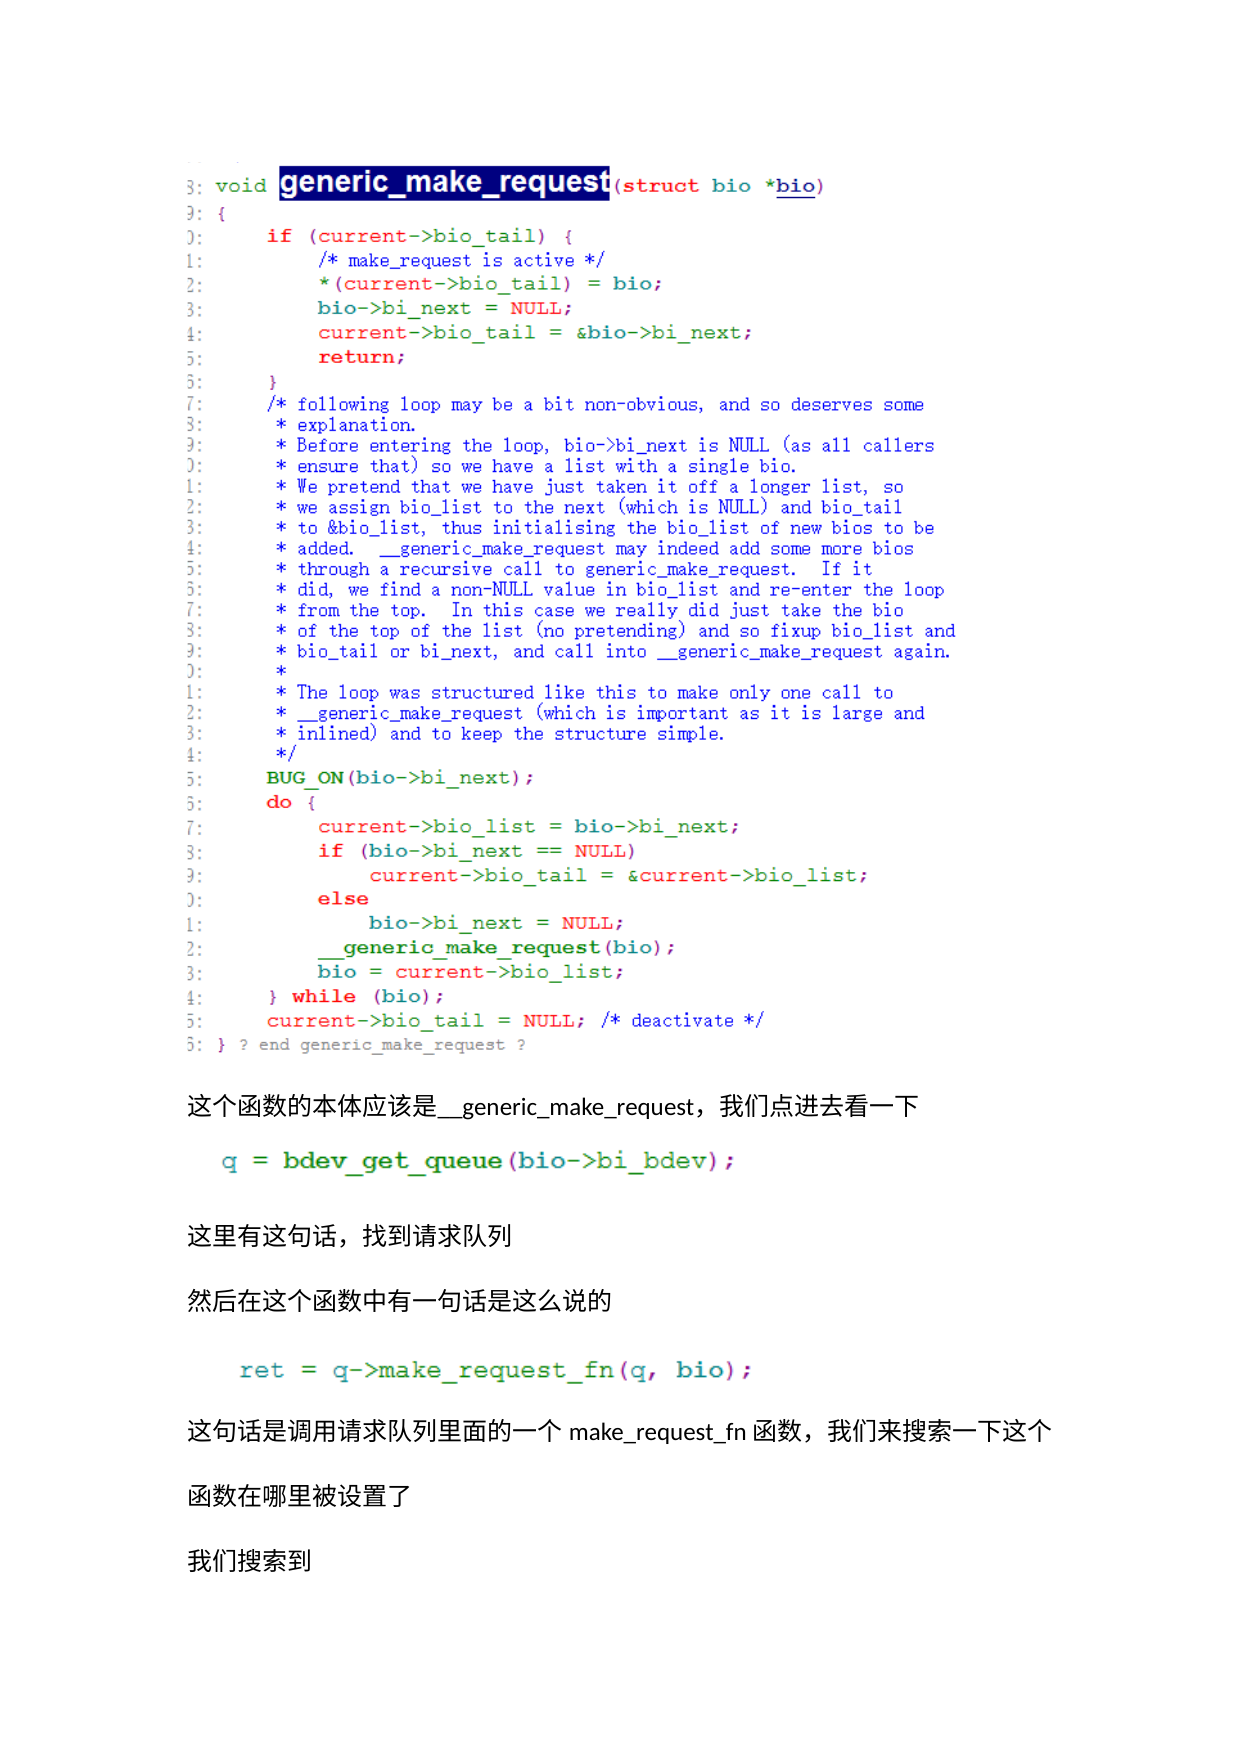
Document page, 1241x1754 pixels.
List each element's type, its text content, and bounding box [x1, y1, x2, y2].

picture [187, 1137, 768, 1178]
picture [187, 1332, 793, 1392]
text 这个函数的本体应该是__generic_make_request，我们点进去看一下 [187, 1072, 1053, 1137]
text 然后在这个函数中有一句话是这么说的 [187, 1267, 1053, 1332]
text 这句话是调用请求队列里面的一个make_request_fn函数，我们来搜索一下这个函数在哪里被设置了 [187, 1397, 1053, 1527]
picture [187, 162, 1053, 1064]
text 这里有这句话，找到请求队列 [187, 1202, 1053, 1267]
text 我们搜索到 [187, 1527, 1053, 1592]
